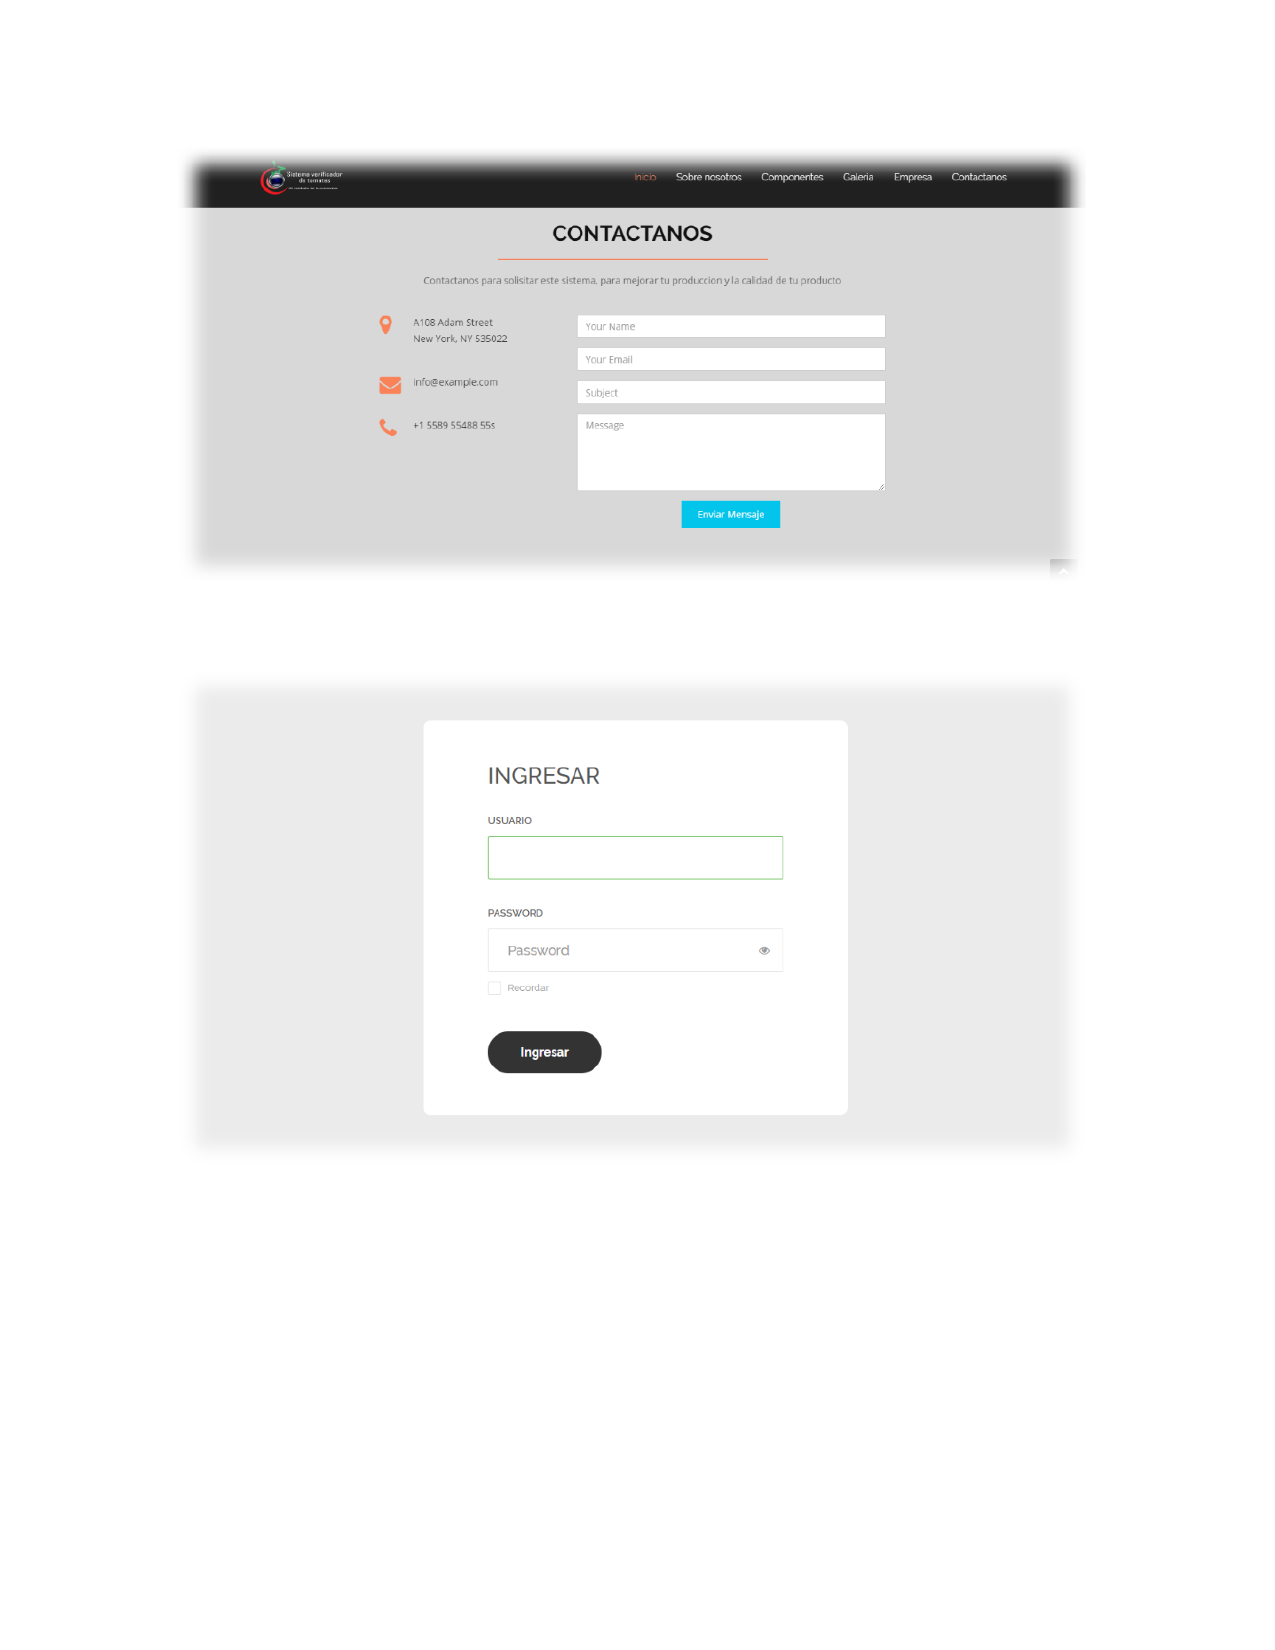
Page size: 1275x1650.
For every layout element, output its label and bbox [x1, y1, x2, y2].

picture [208, 177, 1058, 554]
picture [207, 698, 1058, 1137]
